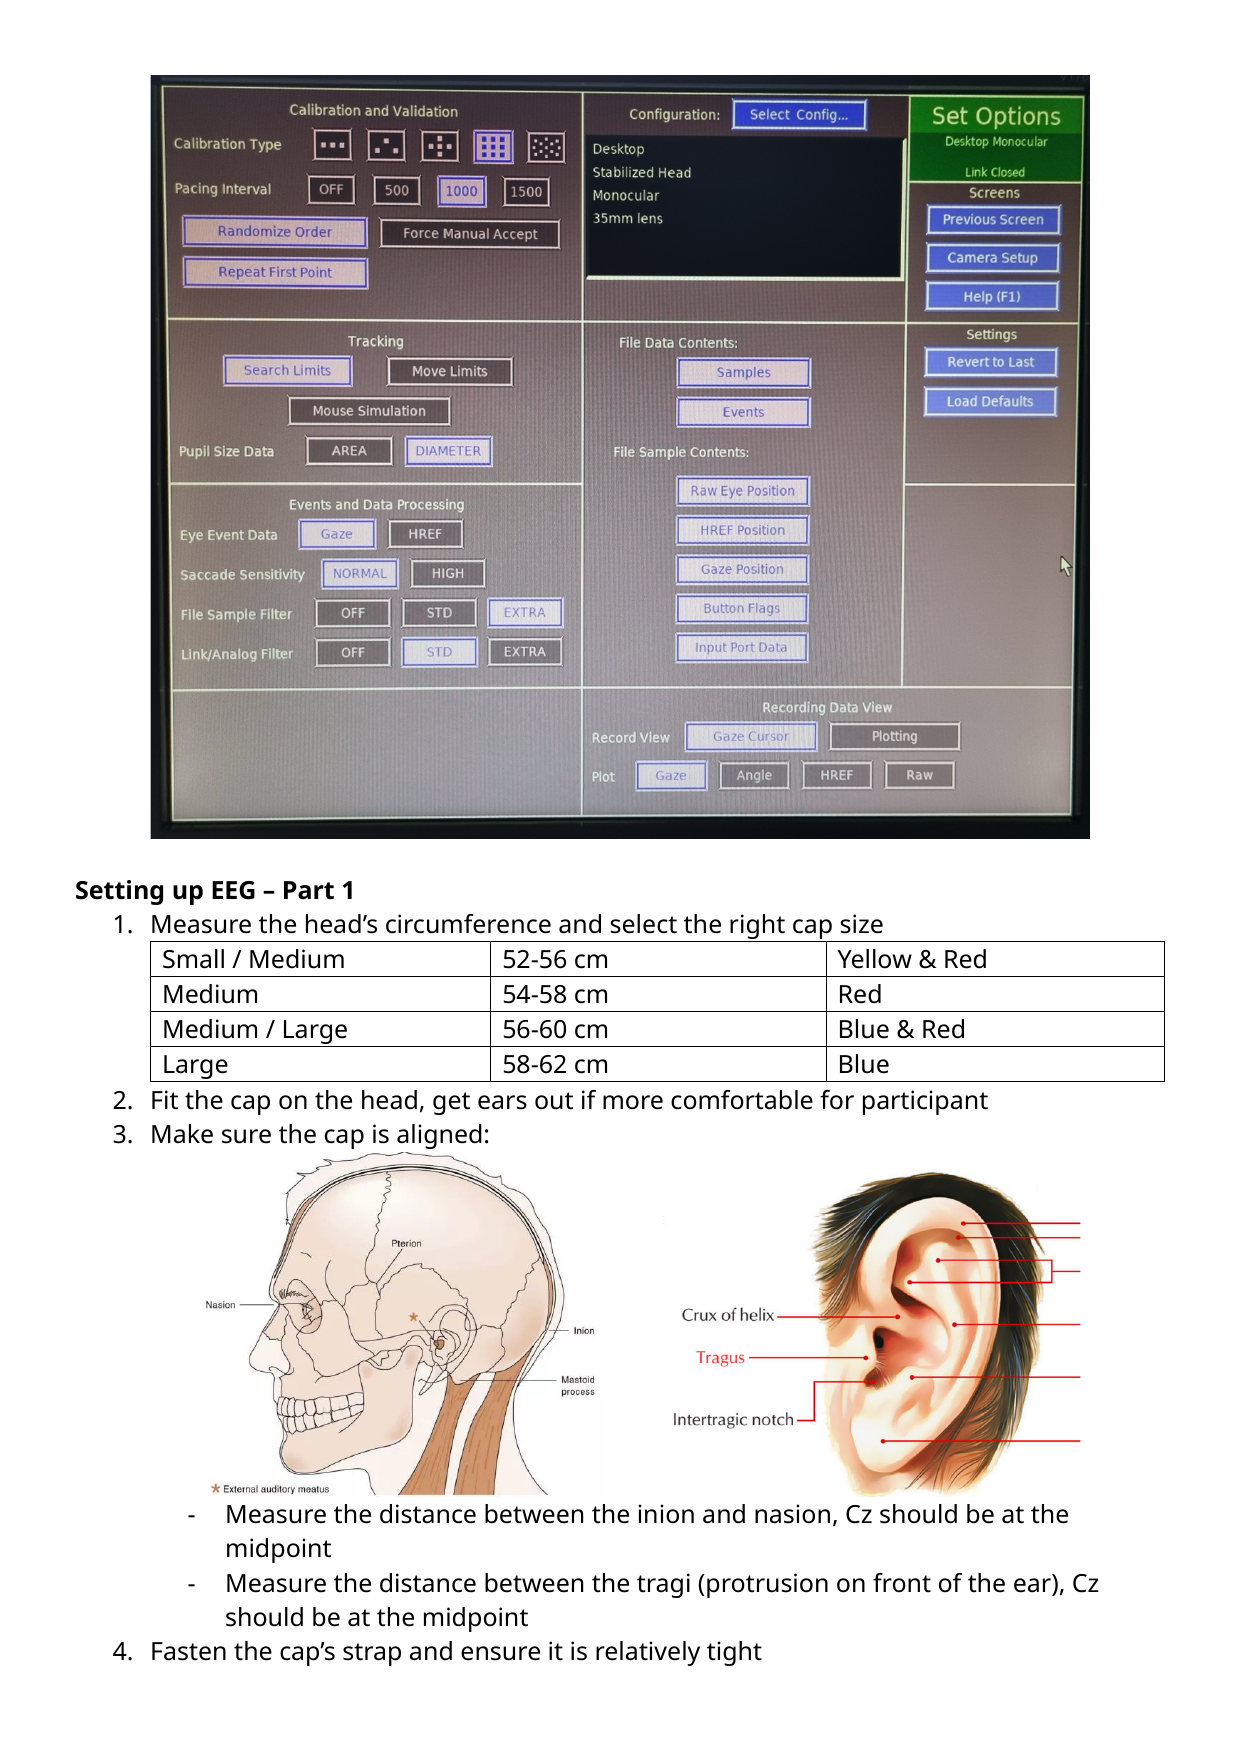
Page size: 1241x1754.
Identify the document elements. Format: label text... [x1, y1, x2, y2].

table_cell Blue [827, 1047, 1164, 1081]
table_cell 54-58 cm [491, 977, 826, 1011]
table_cell Medium [151, 977, 490, 1011]
table_cell 58-62 cm [491, 1047, 826, 1081]
list Measure the distance between the tragi (protrusion on front of the ear), Cz should be at the midpoint [187, 1565, 1165, 1633]
list Measure the distance between the inion and nasion, Cz should be at the midpoint [187, 1497, 1165, 1565]
table_cell Large [151, 1047, 490, 1081]
table_cell 56-60 cm [491, 1012, 826, 1046]
picture [150, 75, 1090, 839]
picture [150, 1150, 1081, 1497]
table_cell Medium / Large [151, 1012, 490, 1046]
list Measure the head’s circumference and select the right cap size [112, 907, 1165, 941]
text Setting up EEG – Part 1 [75, 873, 1165, 907]
table_cell Blue & Red [827, 1012, 1164, 1046]
table_header Small / Medium [151, 942, 490, 976]
table_header Yellow & Red [827, 942, 1164, 976]
list Fit the cap on the head, get ears out if more comfortable for participant [112, 1082, 1165, 1116]
table_cell Red [827, 977, 1164, 1011]
table_header 52-56 cm [491, 942, 826, 976]
list Make sure the cap is aligned: [112, 1116, 1165, 1150]
list Fasten the cap’s strap and ensure it is relatively tight [112, 1633, 1165, 1667]
